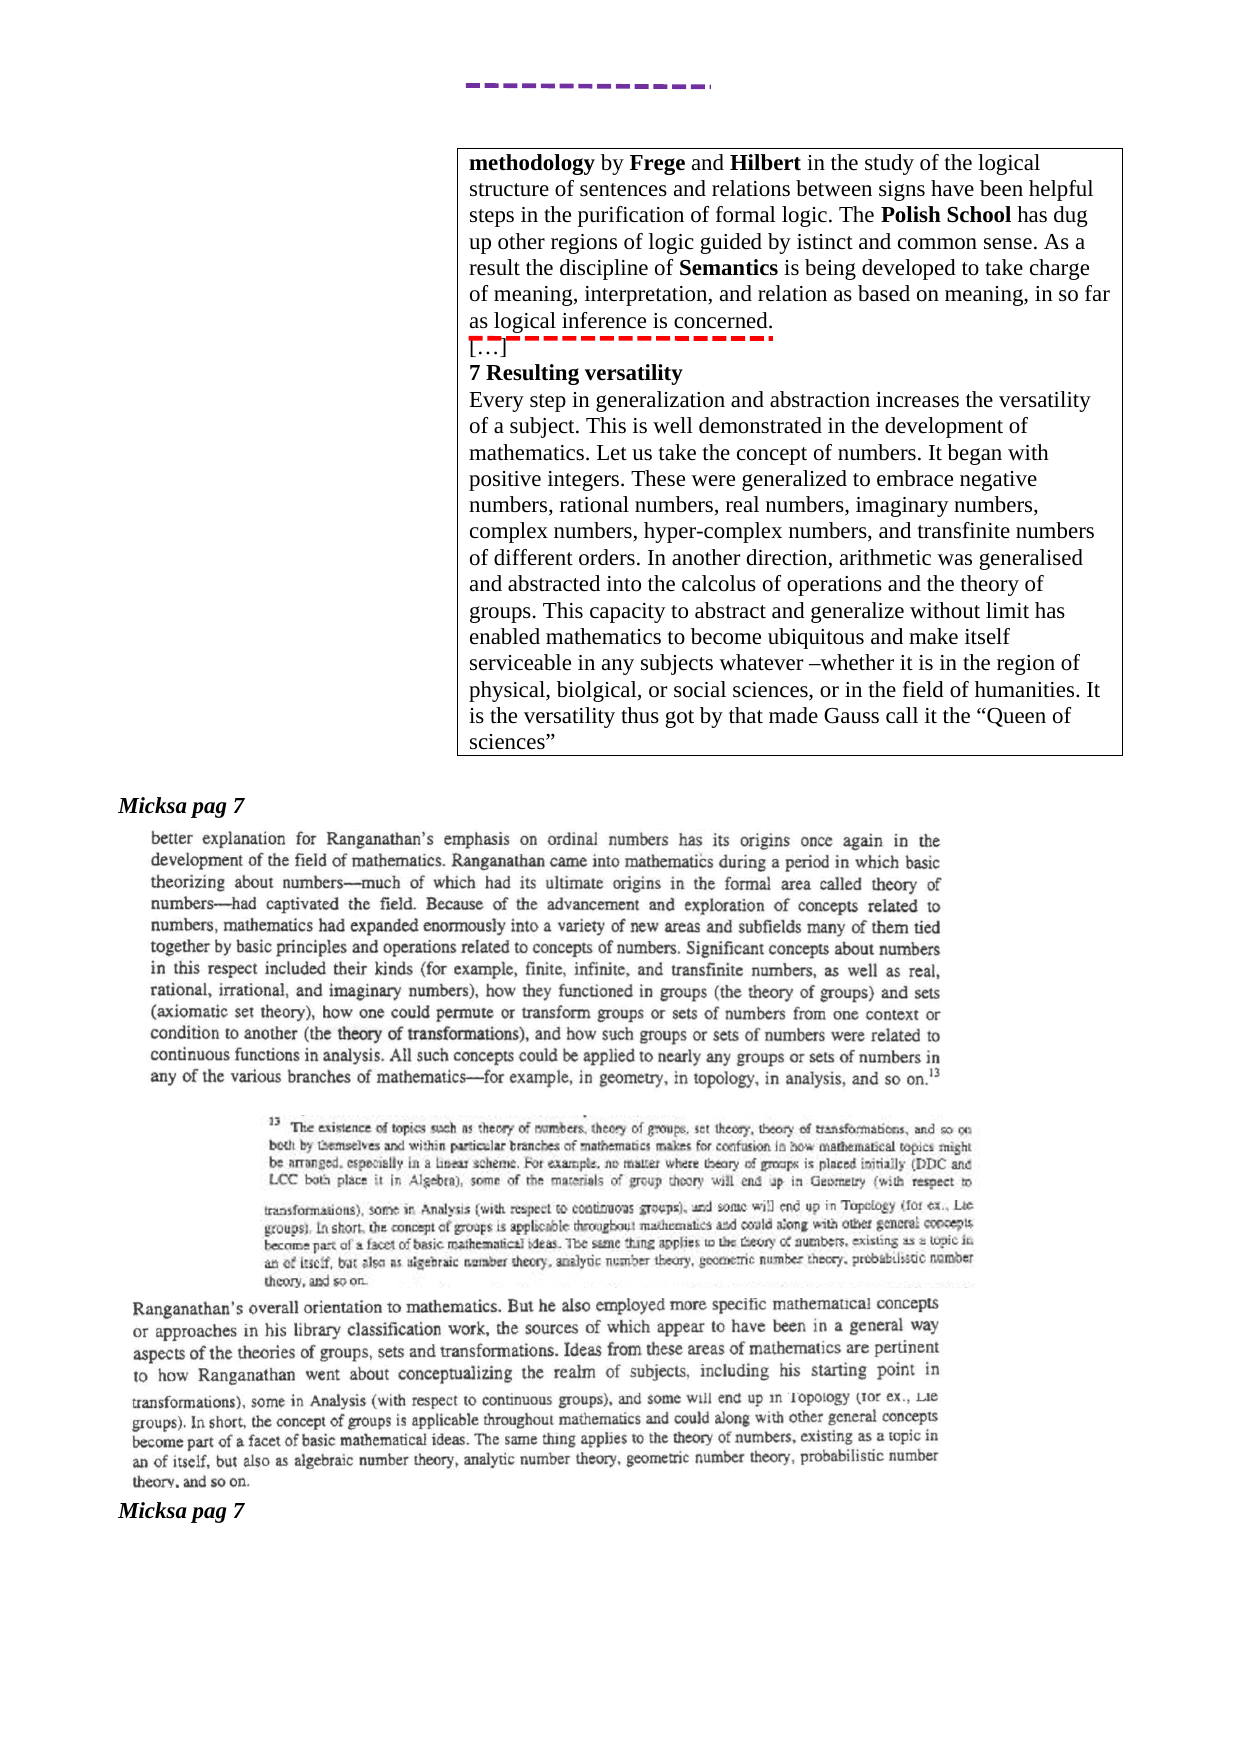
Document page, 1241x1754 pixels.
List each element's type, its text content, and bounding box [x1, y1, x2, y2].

text Micksa pag 7 [118, 793, 1122, 819]
picture [118, 1298, 961, 1488]
picture [260, 1200, 980, 1288]
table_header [458, 149, 1122, 755]
picture [118, 829, 975, 1105]
text Micksa pag 7 [118, 1498, 1122, 1524]
picture [260, 1115, 980, 1191]
